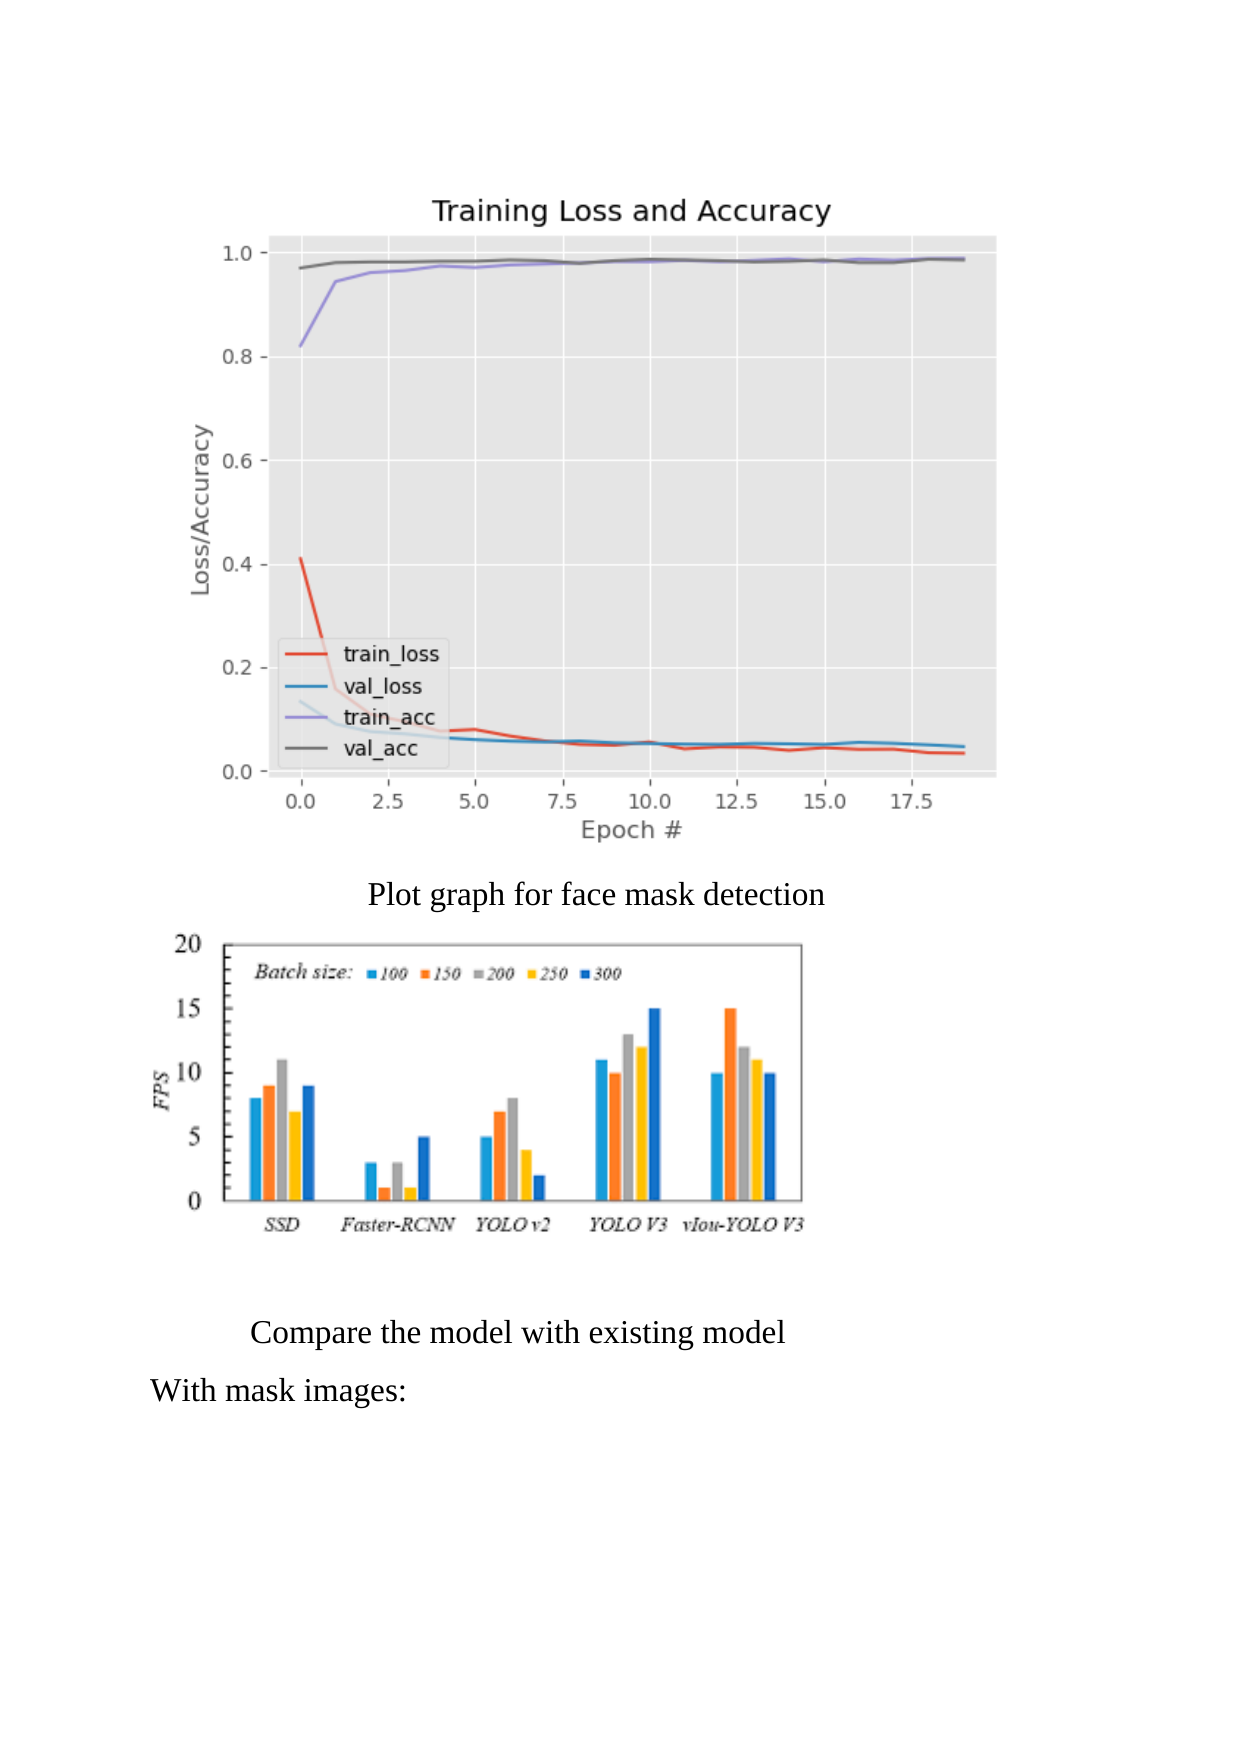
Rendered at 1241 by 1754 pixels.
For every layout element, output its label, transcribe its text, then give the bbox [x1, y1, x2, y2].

text With mask images: [150, 1371, 1090, 1409]
text Compare the model with existing model [150, 1313, 1090, 1351]
picture [150, 150, 1091, 856]
text Plot graph for face mask detection [150, 874, 1090, 912]
picture [150, 932, 807, 1236]
